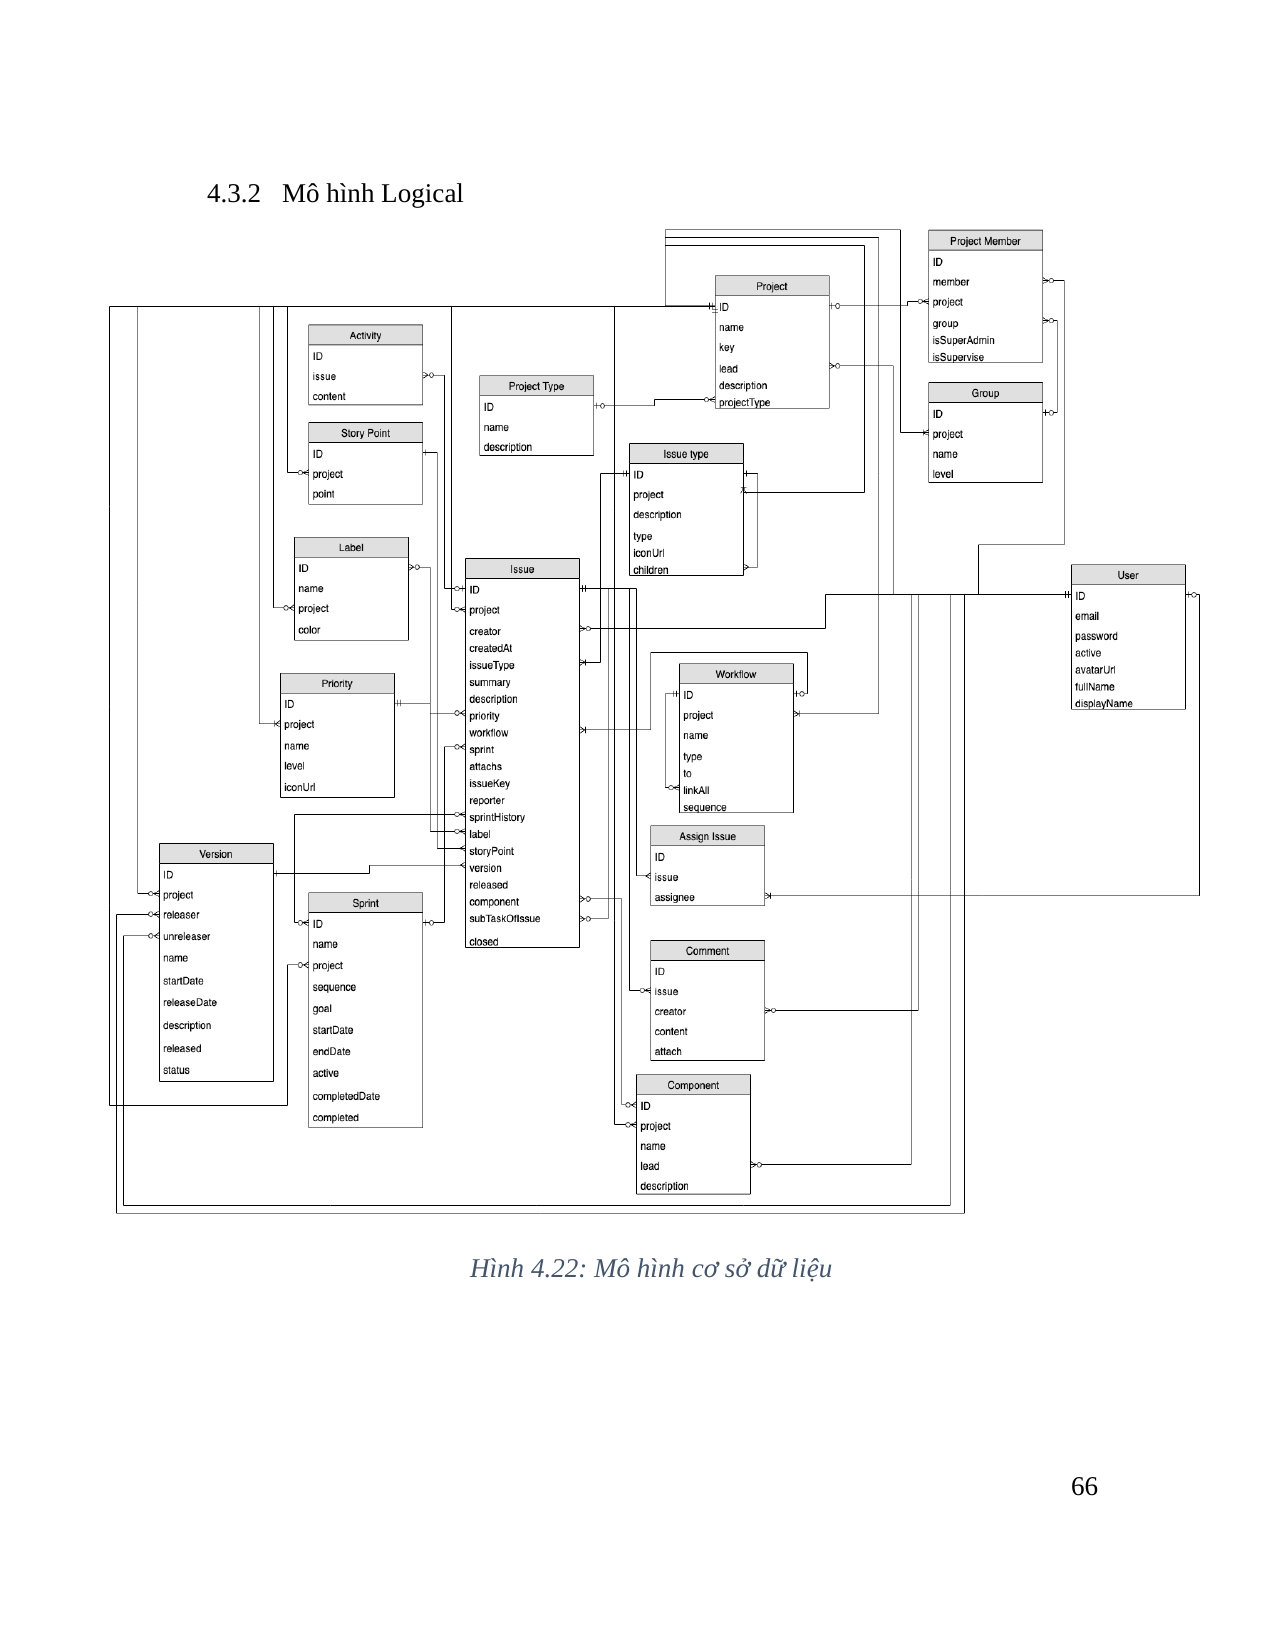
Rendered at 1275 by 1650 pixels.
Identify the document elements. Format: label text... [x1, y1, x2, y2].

picture [103, 223, 1206, 1220]
subtitle Mô hình Logical [207, 177, 1098, 208]
